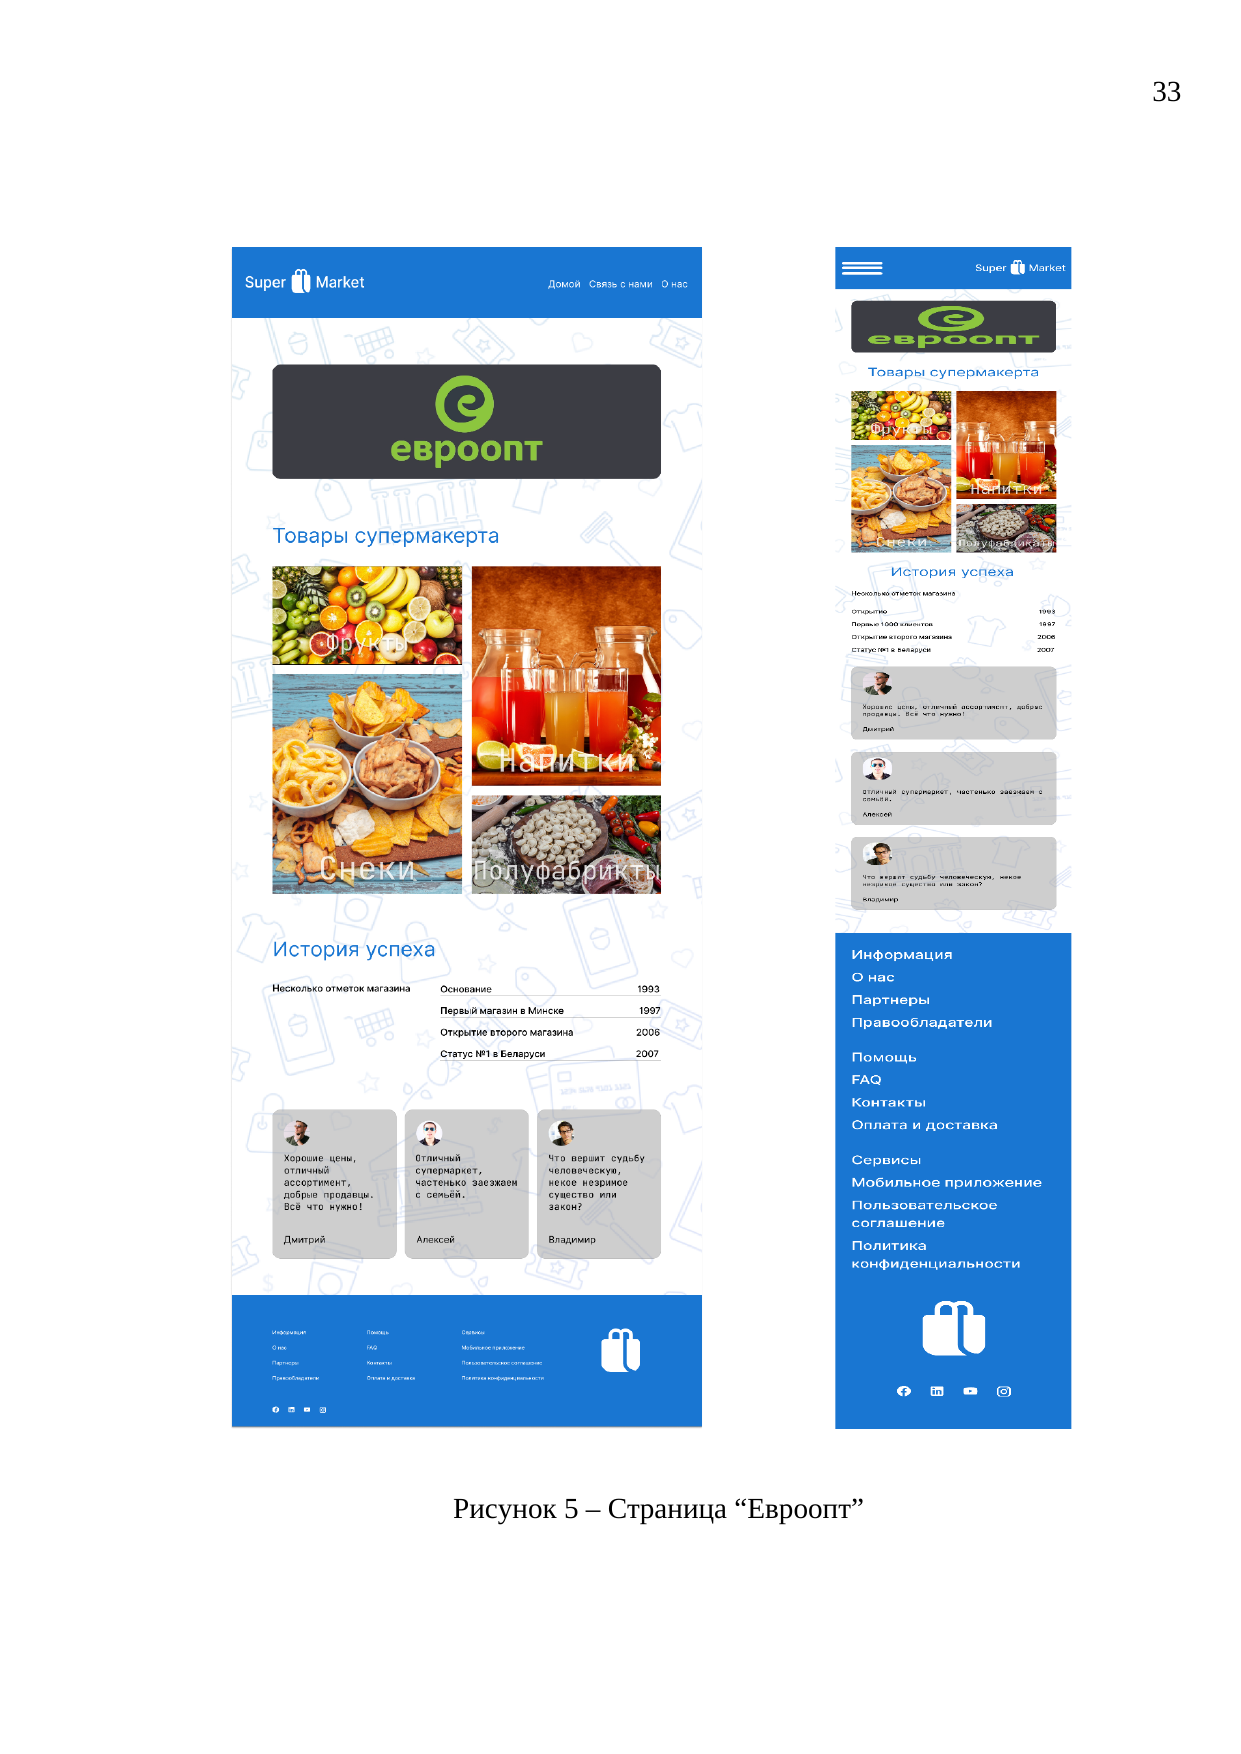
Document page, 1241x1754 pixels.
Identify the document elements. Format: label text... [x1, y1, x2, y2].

text Рисунок 5 – Страница “Евроопт” [136, 1491, 1181, 1524]
picture [230, 247, 703, 1429]
picture [835, 247, 1072, 1429]
